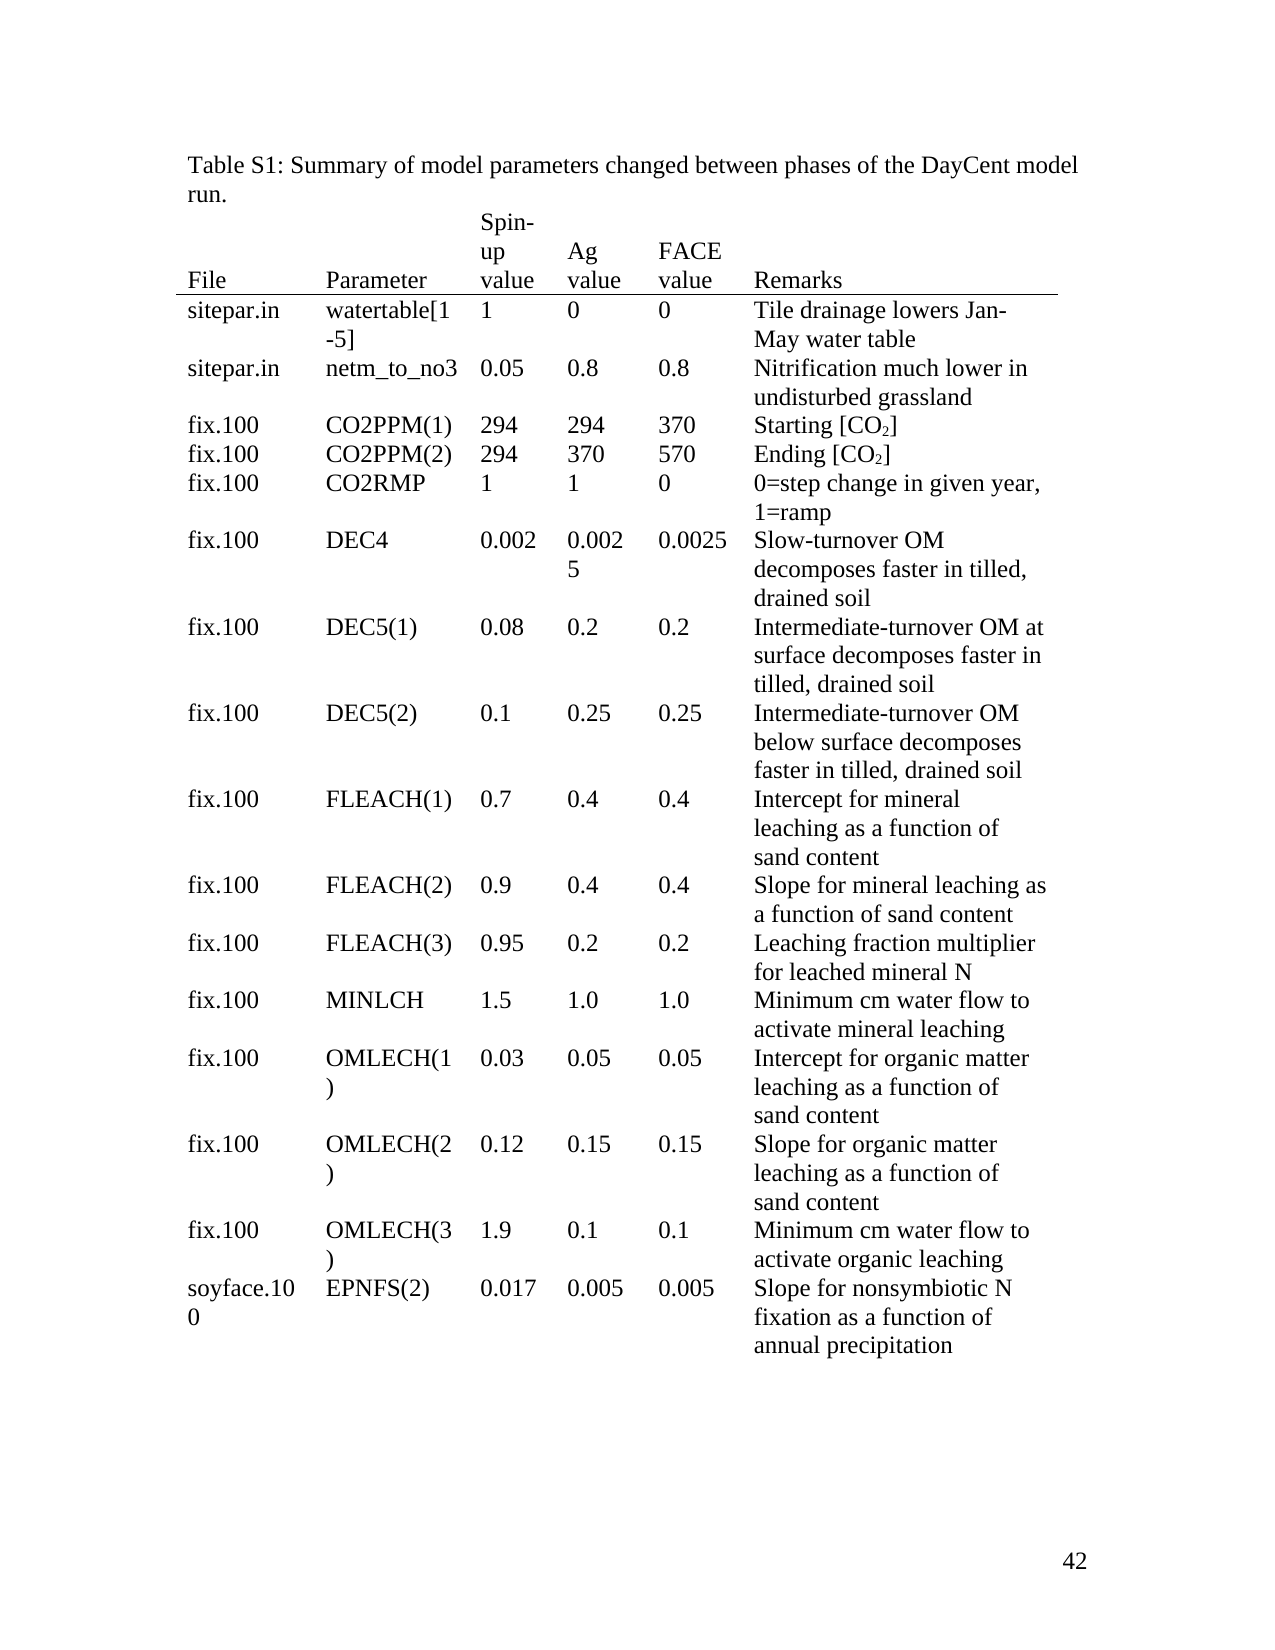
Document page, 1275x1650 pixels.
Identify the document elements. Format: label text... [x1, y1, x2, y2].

table_cell 294 [556, 410, 647, 439]
table_cell 1 [556, 468, 647, 525]
table_cell Intermediate-turnover OM below surface decomposes faster in tilled, drained soil [742, 698, 1058, 784]
table_cell fix.100 [176, 928, 314, 985]
table_cell 0.4 [647, 784, 742, 870]
table_cell 1.0 [556, 985, 647, 1043]
table_header File [176, 208, 314, 294]
table_cell 0.1 [647, 1215, 742, 1273]
table_cell fix.100 [176, 410, 314, 439]
table_header Parameter [314, 208, 469, 294]
table_cell fix.100 [176, 468, 314, 525]
table_cell 0.15 [647, 1129, 742, 1215]
table_cell 1.5 [469, 985, 556, 1043]
table_cell fix.100 [176, 525, 314, 612]
text Table S1: Summary of model parameters changed between phases of the DayCent model run. [187, 150, 1087, 207]
table_cell FLEACH(3) [314, 928, 469, 985]
table_cell fix.100 [176, 439, 314, 468]
table_cell 0 [647, 295, 742, 353]
table_cell fix.100 [176, 1129, 314, 1215]
table_cell 1.9 [469, 1215, 556, 1273]
table_cell Minimum cm water flow to activate organic leaching [742, 1215, 1058, 1273]
table_cell 0.2 [647, 612, 742, 698]
table_cell 294 [469, 410, 556, 439]
table_cell CO2PPM(1) [314, 410, 469, 439]
table_cell Slope for nonsymbiotic N fixation as a function of annual precipitation [742, 1273, 1058, 1359]
table_header FACE value [647, 208, 742, 294]
table_cell Nitrification much lower in undisturbed grassland [742, 353, 1058, 410]
table_cell 0.2 [556, 928, 647, 985]
table_cell 0.002 [469, 525, 556, 612]
table_cell 0.7 [469, 784, 556, 870]
table_cell fix.100 [176, 985, 314, 1043]
table_cell 0.005 [556, 1273, 647, 1359]
table_cell 0.9 [469, 870, 556, 928]
table_cell fix.100 [176, 784, 314, 870]
table_cell 0.8 [647, 353, 742, 410]
table_cell FLEACH(2) [314, 870, 469, 928]
table_header Ag value [556, 208, 647, 294]
table_cell FLEACH(1) [314, 784, 469, 870]
table_cell CO2PPM(2) [314, 439, 469, 468]
table_cell 0.08 [469, 612, 556, 698]
table_cell 0.4 [556, 870, 647, 928]
table_cell Starting [CO2] [742, 410, 1058, 439]
table_cell 0 [556, 295, 647, 353]
table_cell 0.03 [469, 1043, 556, 1129]
table_cell 1 [469, 468, 556, 525]
table_cell sitepar.in [176, 353, 314, 410]
table_header Spin-up value [469, 208, 556, 294]
table_cell EPNFS(2) [314, 1273, 469, 1359]
table_cell 0.2 [556, 612, 647, 698]
table_cell Intermediate-turnover OM at surface decomposes faster in tilled, drained soil [742, 612, 1058, 698]
table_cell 0.0025 [647, 525, 742, 612]
table_cell fix.100 [176, 870, 314, 928]
table_cell 570 [647, 439, 742, 468]
table_cell 0.05 [469, 353, 556, 410]
table_cell 1 [469, 295, 556, 353]
table_cell Minimum cm water flow to activate mineral leaching [742, 985, 1058, 1043]
table_cell watertable[1-5] [314, 295, 469, 353]
table_cell 1.0 [647, 985, 742, 1043]
table_cell Slow-turnover OM decomposes faster in tilled, drained soil [742, 525, 1058, 612]
table_cell fix.100 [176, 698, 314, 784]
table_cell 0.95 [469, 928, 556, 985]
table_cell OMLECH(1) [314, 1043, 469, 1129]
table_cell fix.100 [176, 1043, 314, 1129]
table_cell 0.25 [556, 698, 647, 784]
table_cell 0.05 [556, 1043, 647, 1129]
table_cell Intercept for organic matter leaching as a function of sand content [742, 1043, 1058, 1129]
table_cell DEC5(1) [314, 612, 469, 698]
table_header Remarks [742, 208, 1058, 294]
table_cell DEC5(2) [314, 698, 469, 784]
table_cell sitepar.in [176, 295, 314, 353]
table_cell 0.005 [647, 1273, 742, 1359]
table_cell Slope for mineral leaching as a function of sand content [742, 870, 1058, 928]
table_cell 0.2 [647, 928, 742, 985]
table_cell 0=step change in given year, 1=ramp [742, 468, 1058, 525]
table_cell Leaching fraction multiplier for leached mineral N [742, 928, 1058, 985]
table_cell Ending [CO2] [742, 439, 1058, 468]
table_cell 0.4 [647, 870, 742, 928]
table_cell 0.017 [469, 1273, 556, 1359]
table_cell DEC4 [314, 525, 469, 612]
table_cell Tile drainage lowers Jan-May water table [742, 295, 1058, 353]
table_cell 0.1 [469, 698, 556, 784]
table_cell 0 [647, 468, 742, 525]
table_cell 0.15 [556, 1129, 647, 1215]
table_cell CO2RMP [314, 468, 469, 525]
table_cell 370 [556, 439, 647, 468]
table_cell 294 [469, 439, 556, 468]
table_cell Slope for organic matter leaching as a function of sand content [742, 1129, 1058, 1215]
table_cell 0.4 [556, 784, 647, 870]
table_cell OMLECH(3) [314, 1215, 469, 1273]
table_cell 0.0025 [556, 525, 647, 612]
table_cell 0.12 [469, 1129, 556, 1215]
table_cell soyface.100 [176, 1273, 314, 1359]
table_cell 370 [647, 410, 742, 439]
table_cell MINLCH [314, 985, 469, 1043]
table_cell fix.100 [176, 1215, 314, 1273]
table_cell netm_to_no3 [314, 353, 469, 410]
table_cell 0.8 [556, 353, 647, 410]
table_cell fix.100 [176, 612, 314, 698]
table_cell 0.25 [647, 698, 742, 784]
table_cell 0.05 [647, 1043, 742, 1129]
table_cell 0.1 [556, 1215, 647, 1273]
table_cell Intercept for mineral leaching as a function of sand content [742, 784, 1058, 870]
table_cell OMLECH(2) [314, 1129, 469, 1215]
